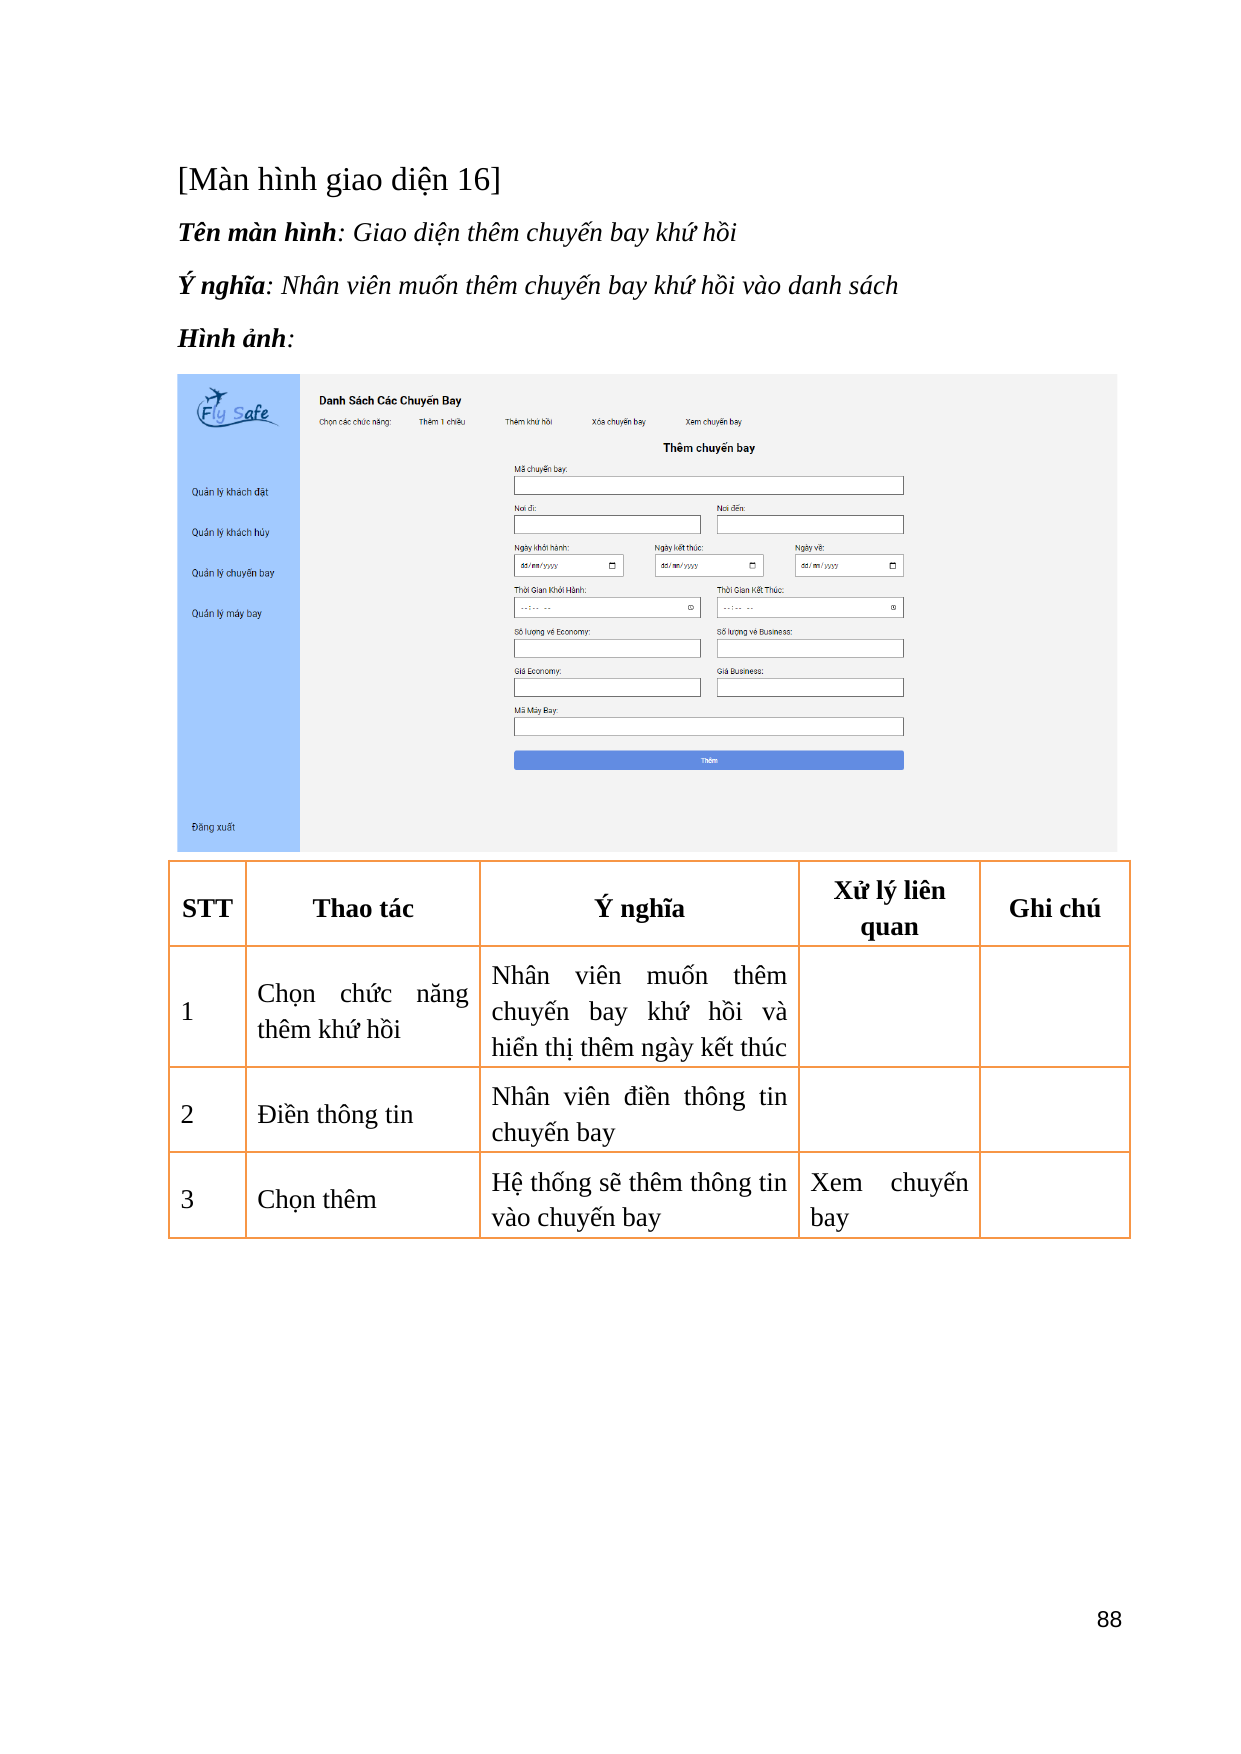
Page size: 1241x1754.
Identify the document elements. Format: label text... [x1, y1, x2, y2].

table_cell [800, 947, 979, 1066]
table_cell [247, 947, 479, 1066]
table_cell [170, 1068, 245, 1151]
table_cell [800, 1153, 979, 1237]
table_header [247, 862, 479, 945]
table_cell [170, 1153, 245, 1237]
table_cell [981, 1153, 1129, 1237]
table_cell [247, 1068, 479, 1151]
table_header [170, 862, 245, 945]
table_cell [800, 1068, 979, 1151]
subtitle [Màn hình giao diện 16] [177, 159, 1122, 198]
text Tên màn hình: Giao diện thêm chuyến bay khứ hồi [177, 216, 1122, 247]
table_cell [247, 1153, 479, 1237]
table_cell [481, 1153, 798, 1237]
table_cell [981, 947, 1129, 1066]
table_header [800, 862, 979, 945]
text Hình ảnh: [177, 322, 1122, 353]
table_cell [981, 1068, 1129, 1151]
picture [177, 374, 1118, 852]
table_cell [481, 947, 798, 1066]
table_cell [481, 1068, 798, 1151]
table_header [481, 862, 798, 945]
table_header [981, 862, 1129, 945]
text Ý nghĩa: Nhân viên muốn thêm chuyến bay khứ hồi vào danh sách [177, 269, 1122, 300]
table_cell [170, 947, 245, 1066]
